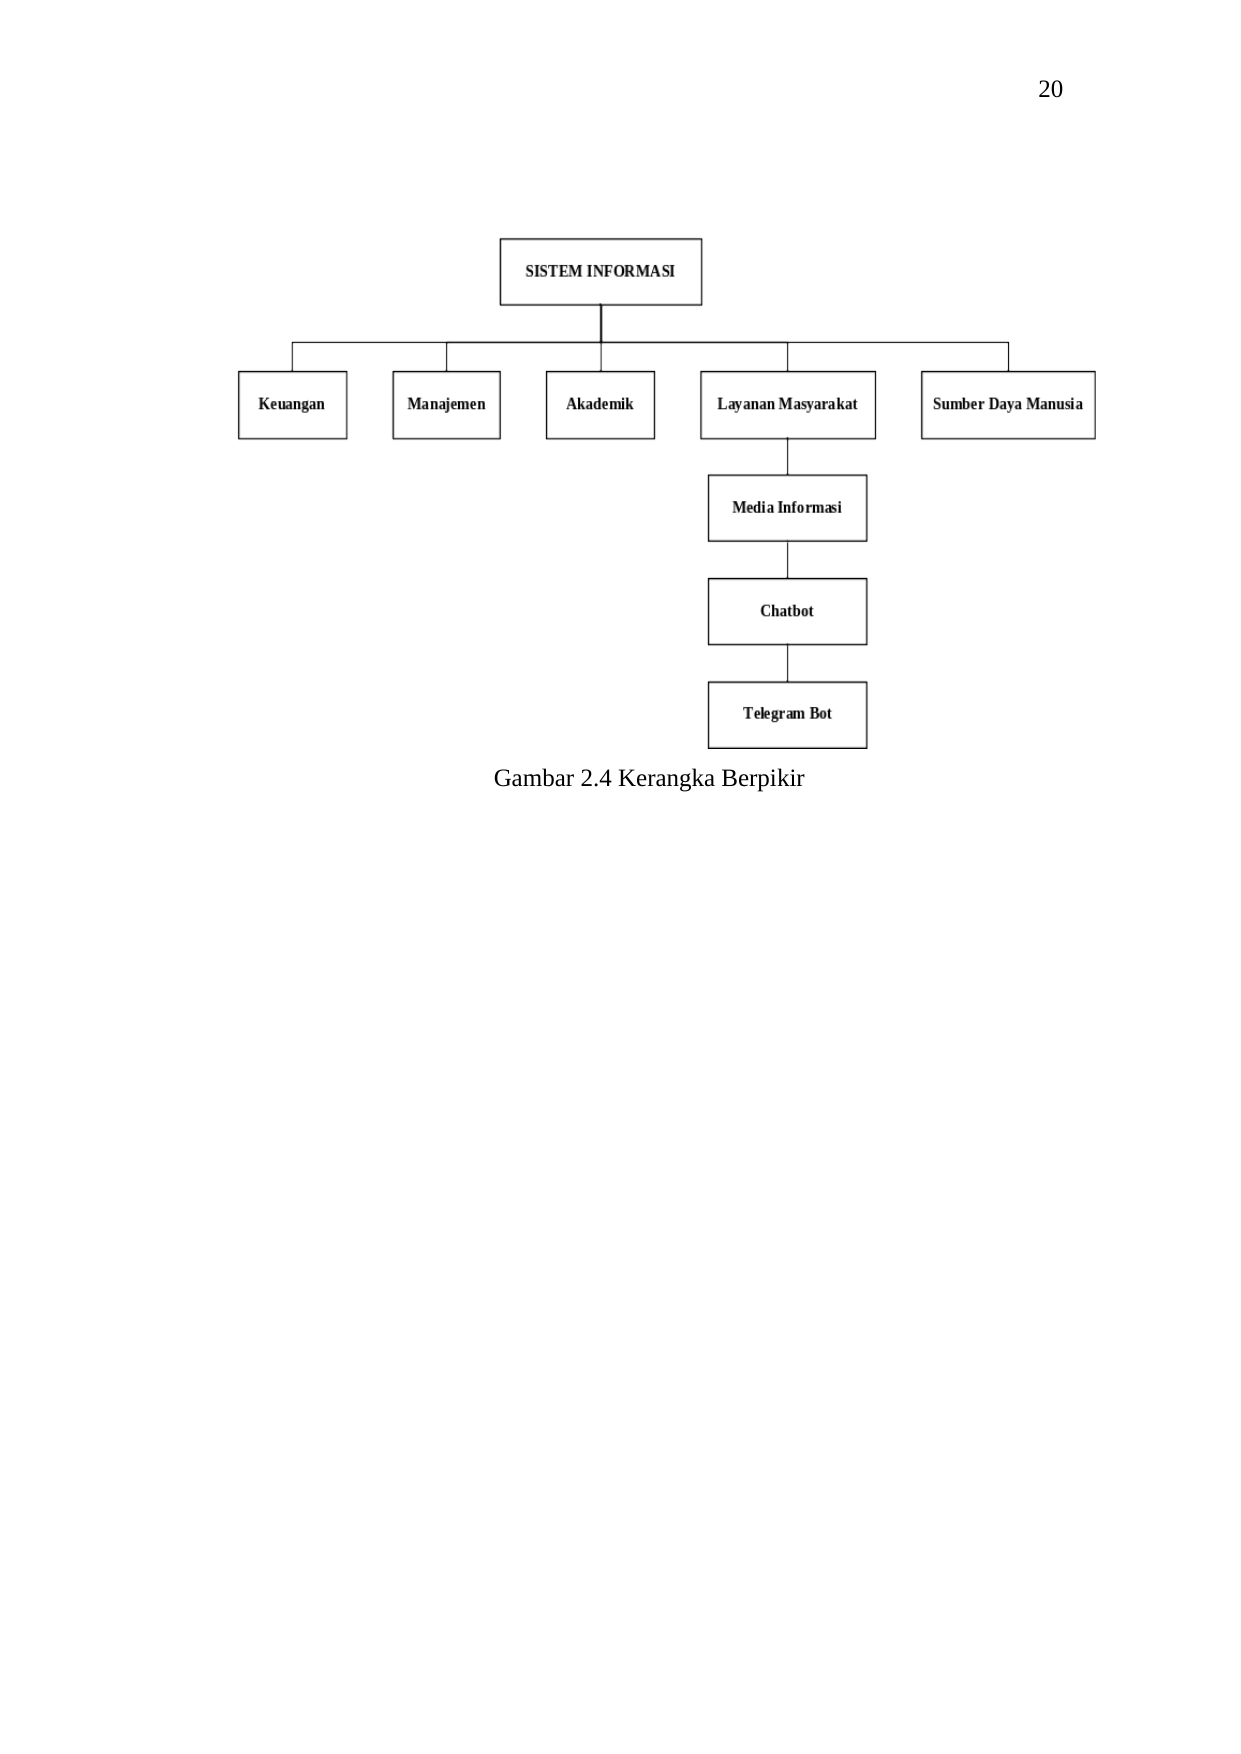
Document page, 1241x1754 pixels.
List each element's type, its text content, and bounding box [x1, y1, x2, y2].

text Gambar 2.4 Kerangka Berpikir [236, 763, 1062, 792]
